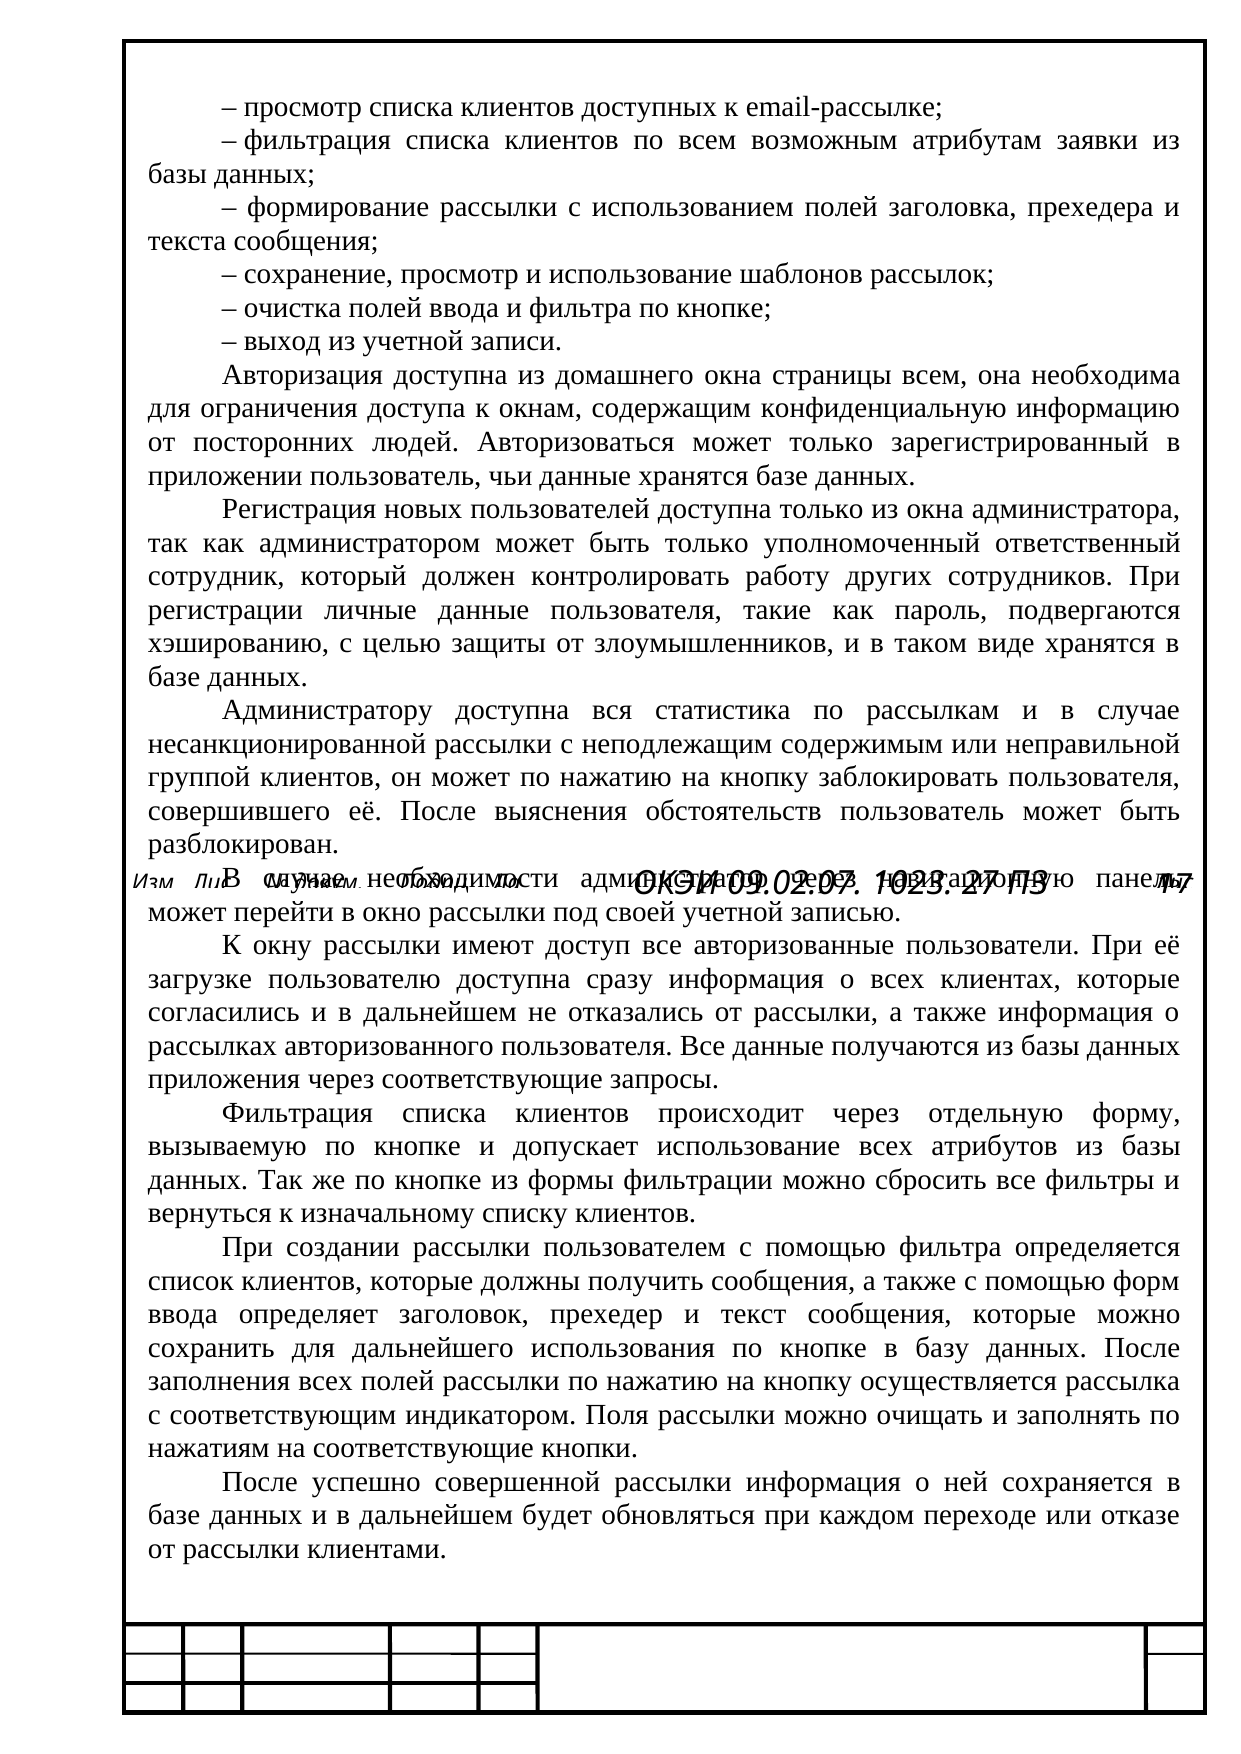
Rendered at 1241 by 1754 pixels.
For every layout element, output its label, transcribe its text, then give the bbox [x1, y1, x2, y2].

text После успешно совершенной рассылки информация о ней сохраняется в базе данных и в дальнейшем будет обновляться при каждом переходе или отказе от рассылки клиентами. [148, 1464, 1181, 1564]
text Фильтрация списка клиентов происходит через отдельную форму, вызываемую по кнопке и допускает использование всех атрибутов из базы данных. Так же по кнопке из формы фильтрации можно сбросить все фильтры и вернуться к изначальному списку клиентов. [148, 1095, 1181, 1229]
text В случае необходимости администратор через навигационную панель может перейти в окно рассылки под своей учетной записью. [148, 860, 1181, 927]
text Администратору доступна вся статистика по рассылкам и в случае несанкционированной рассылки с неподлежащим содержимым или неправильной группой клиентов, он может по нажатию на кнопку заблокировать пользователя, совершившего её. После выяснения обстоятельств пользователь может быть разблокирован. [148, 692, 1181, 860]
text К окну рассылки имеют доступ все авторизованные пользователи. При её загрузке пользователю доступна сразу информация о всех клиентах, которые согласились и в дальнейшем не отказались от рассылки, а также информация о рассылках авторизованного пользователя. Все данные получаются из базы данных приложения через соответствующие запросы. [148, 927, 1181, 1095]
text – сохранение, просмотр и использование шаблонов рассылок; [148, 256, 1181, 290]
text – просмотр списка клиентов доступных к email-рассылке; [148, 89, 1181, 122]
text Авторизация доступна из домашнего окна страницы всем, она необходима для ограничения доступа к окнам, содержащим конфиденциальную информацию от посторонних людей. Авторизоваться может только зарегистрированный в приложении пользователь, чьи данные хранятся базе данных. [148, 357, 1181, 491]
text При создании рассылки пользователем с помощью фильтра определяется список клиентов, которые должны получить сообщения, а также с помощью форм ввода определяет заголовок, прехедер и текст сообщения, которые можно сохранить для дальнейшего использования по кнопке в базу данных. После заполнения всех полей рассылки по нажатию на кнопку осуществляется рассылка с соответствующим индикатором. Поля рассылки можно очищать и заполнять по нажатиям на соответствующие кнопки. [148, 1229, 1181, 1464]
text – выход из учетной записи. [148, 323, 1181, 357]
text – фильтрация списка клиентов по всем возможным атрибутам заявки из базы данных; [148, 122, 1181, 189]
text – очистка полей ввода и фильтра по кнопке; [148, 290, 1181, 323]
text Регистрация новых пользователей доступна только из окна администратора, так как администратором может быть только уполномоченный ответственный сотрудник, который должен контролировать работу других сотрудников. При регистрации личные данные пользователя, такие как пароль, подвергаются хэшированию, с целью защиты от злоумышленников, и в таком виде хранятся в базе данных. [148, 491, 1181, 692]
text – формирование рассылки с использованием полей заголовка, прехедера и текста сообщения; [148, 189, 1181, 256]
